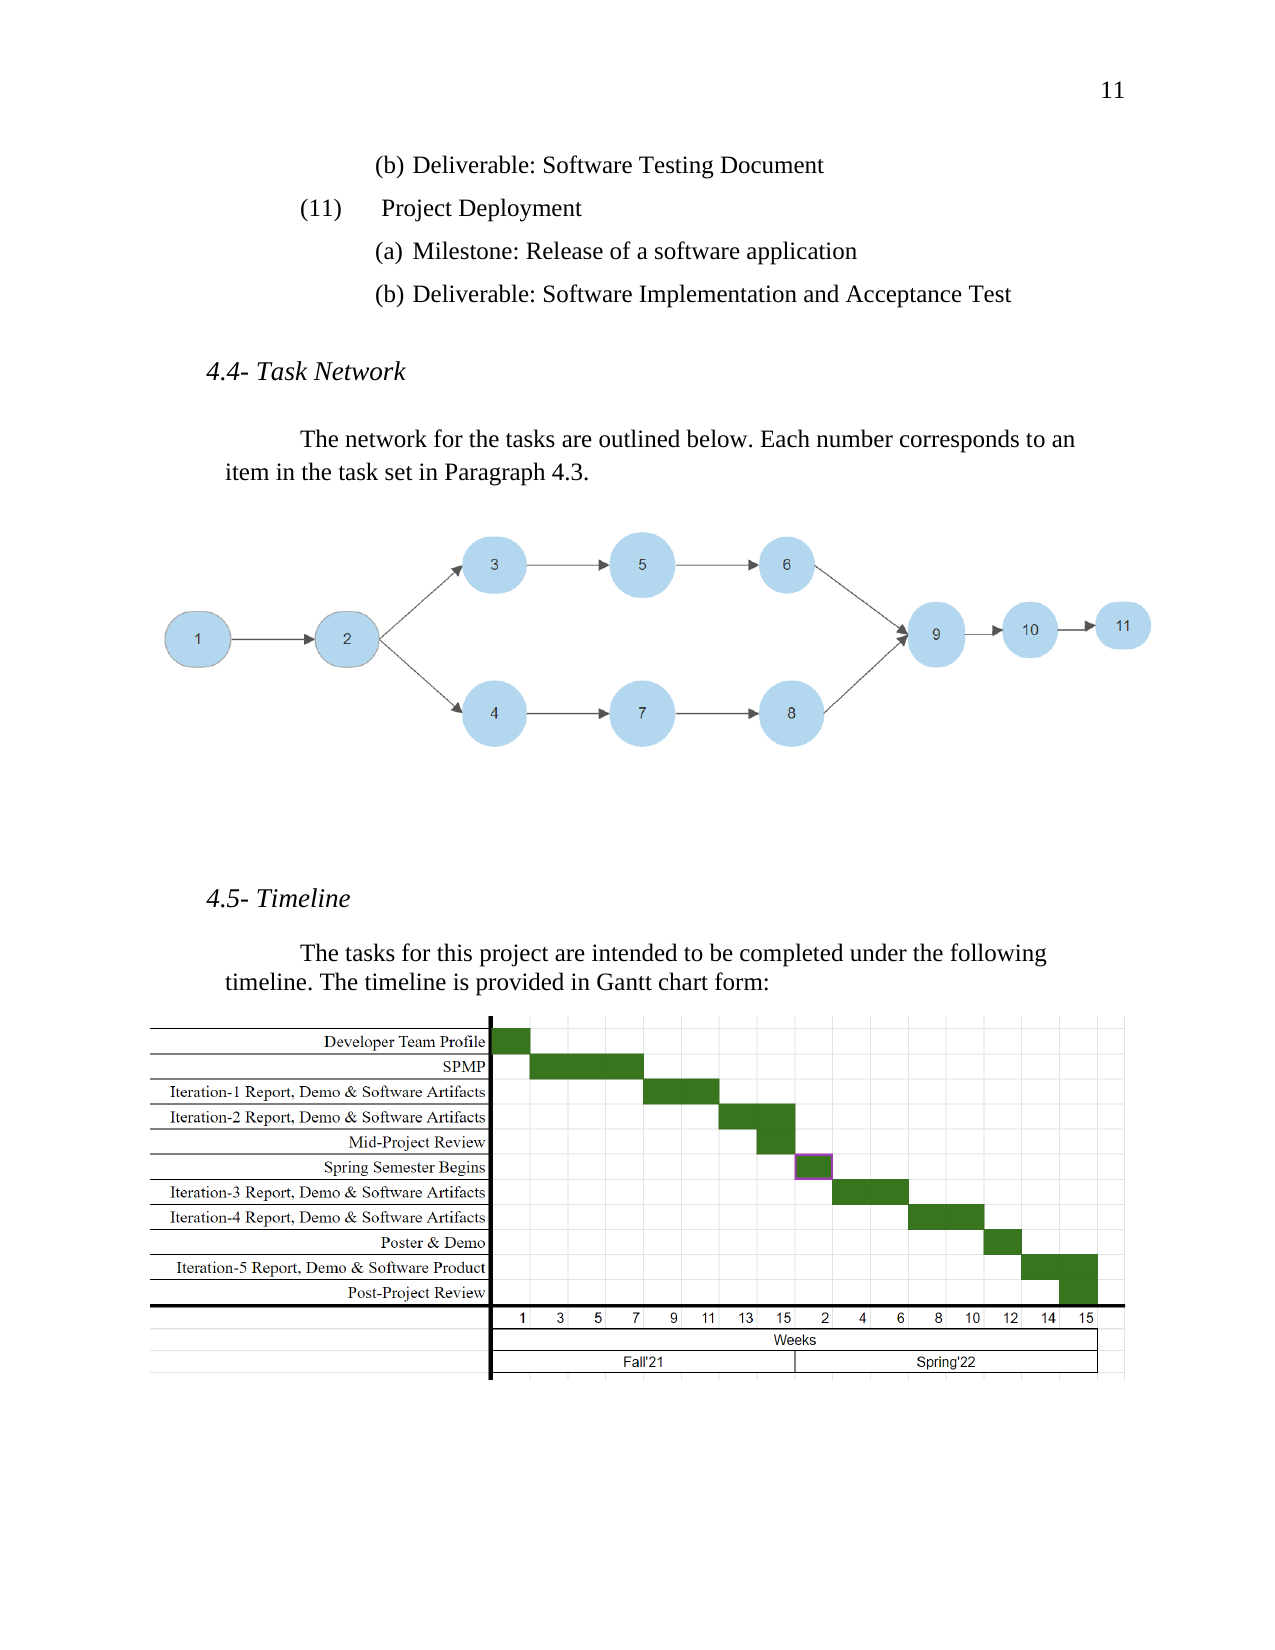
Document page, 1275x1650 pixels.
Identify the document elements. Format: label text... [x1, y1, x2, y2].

list Deliverable: Software Implementation and Acceptance Test [375, 279, 1125, 308]
text The network for the tasks are outlined below. Each number corresponds to an item in the task set in Paragraph 4.3. [225, 424, 1125, 486]
text 4.5- Timeline [206, 882, 1125, 913]
picture [150, 1016, 1125, 1380]
list Deliverable: Software Testing Document [375, 150, 1125, 179]
text The tasks for this project are intended to be completed under the following timeline. The timeline is provided in Gantt chart form: [225, 938, 1125, 996]
picture [150, 524, 1183, 768]
list Milestone: Release of a software application [375, 236, 1125, 265]
list Project Deployment [300, 193, 1125, 222]
text 4.4- Task Network [206, 356, 1125, 387]
